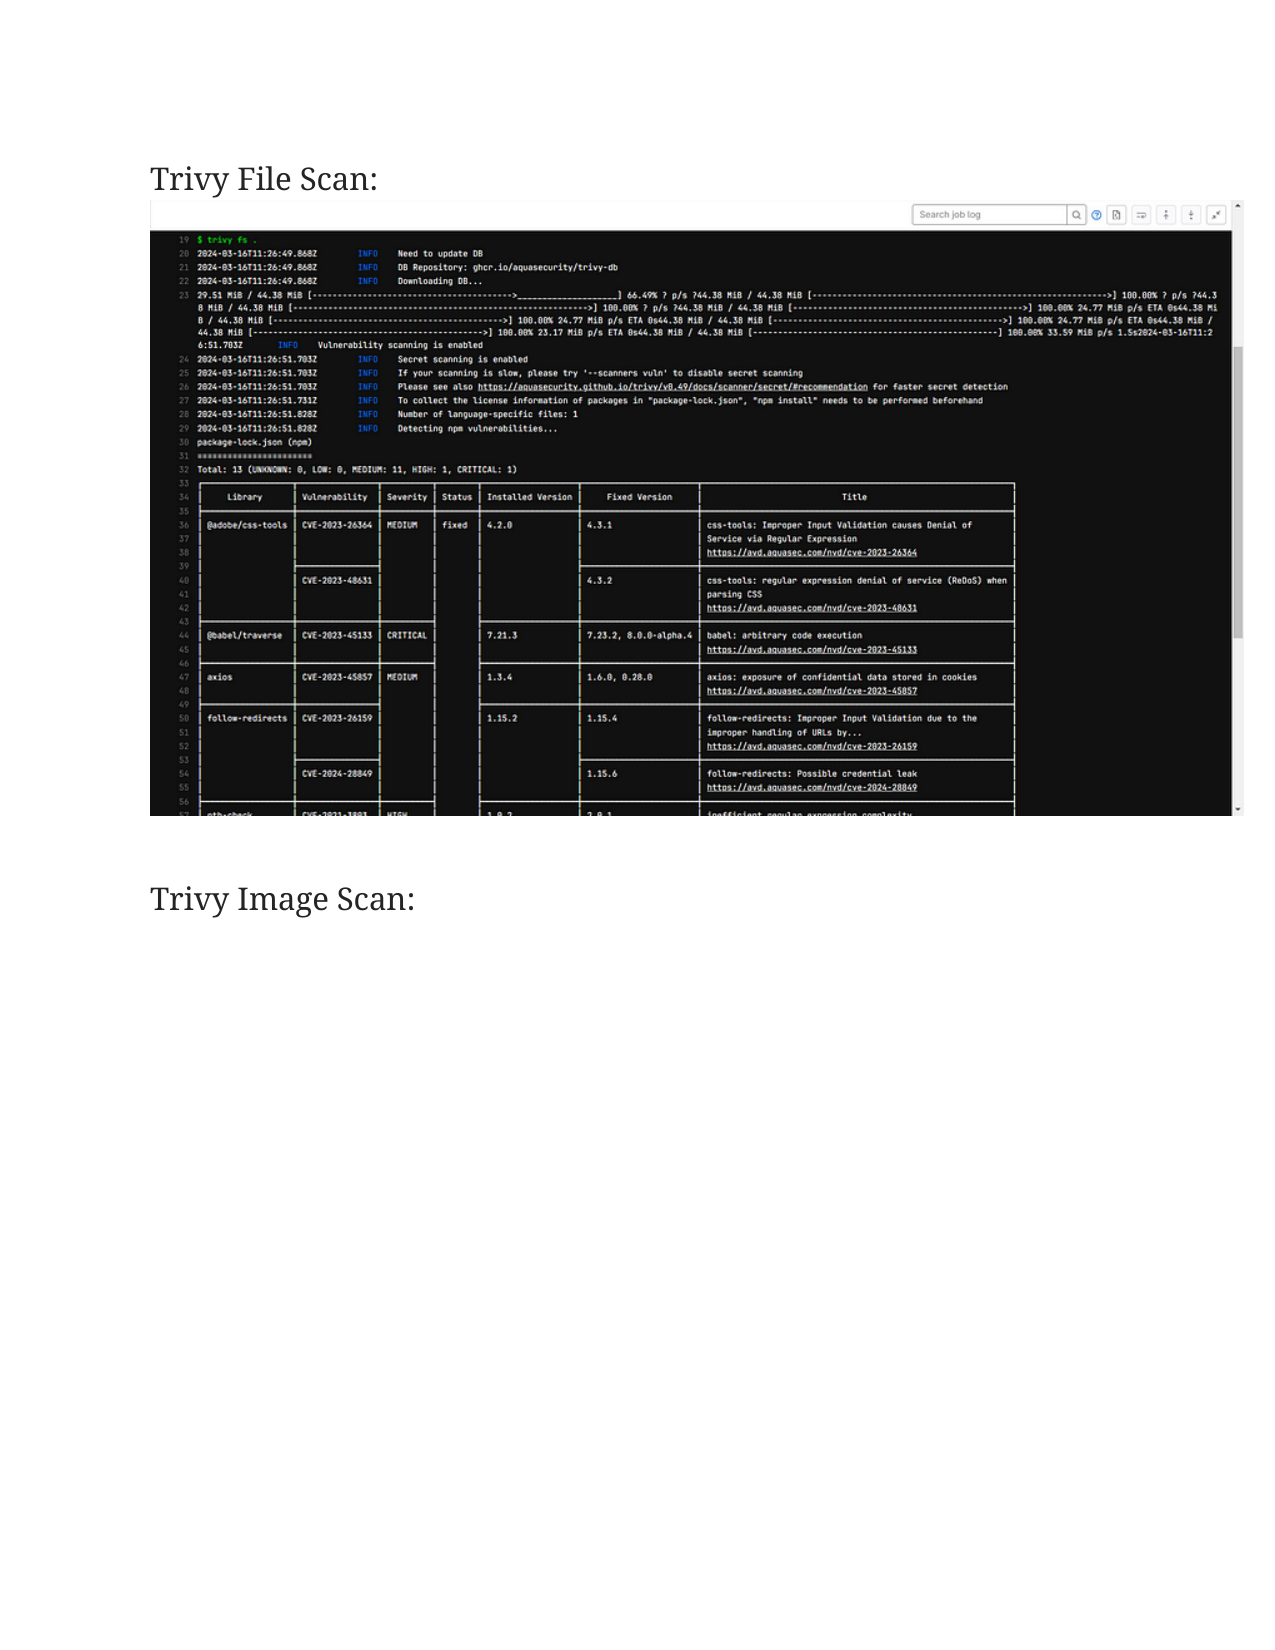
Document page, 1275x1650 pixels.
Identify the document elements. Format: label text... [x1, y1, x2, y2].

text Trivy File Scan: [150, 150, 1125, 200]
text Trivy Image Scan: [150, 869, 1125, 919]
picture [150, 200, 1244, 816]
